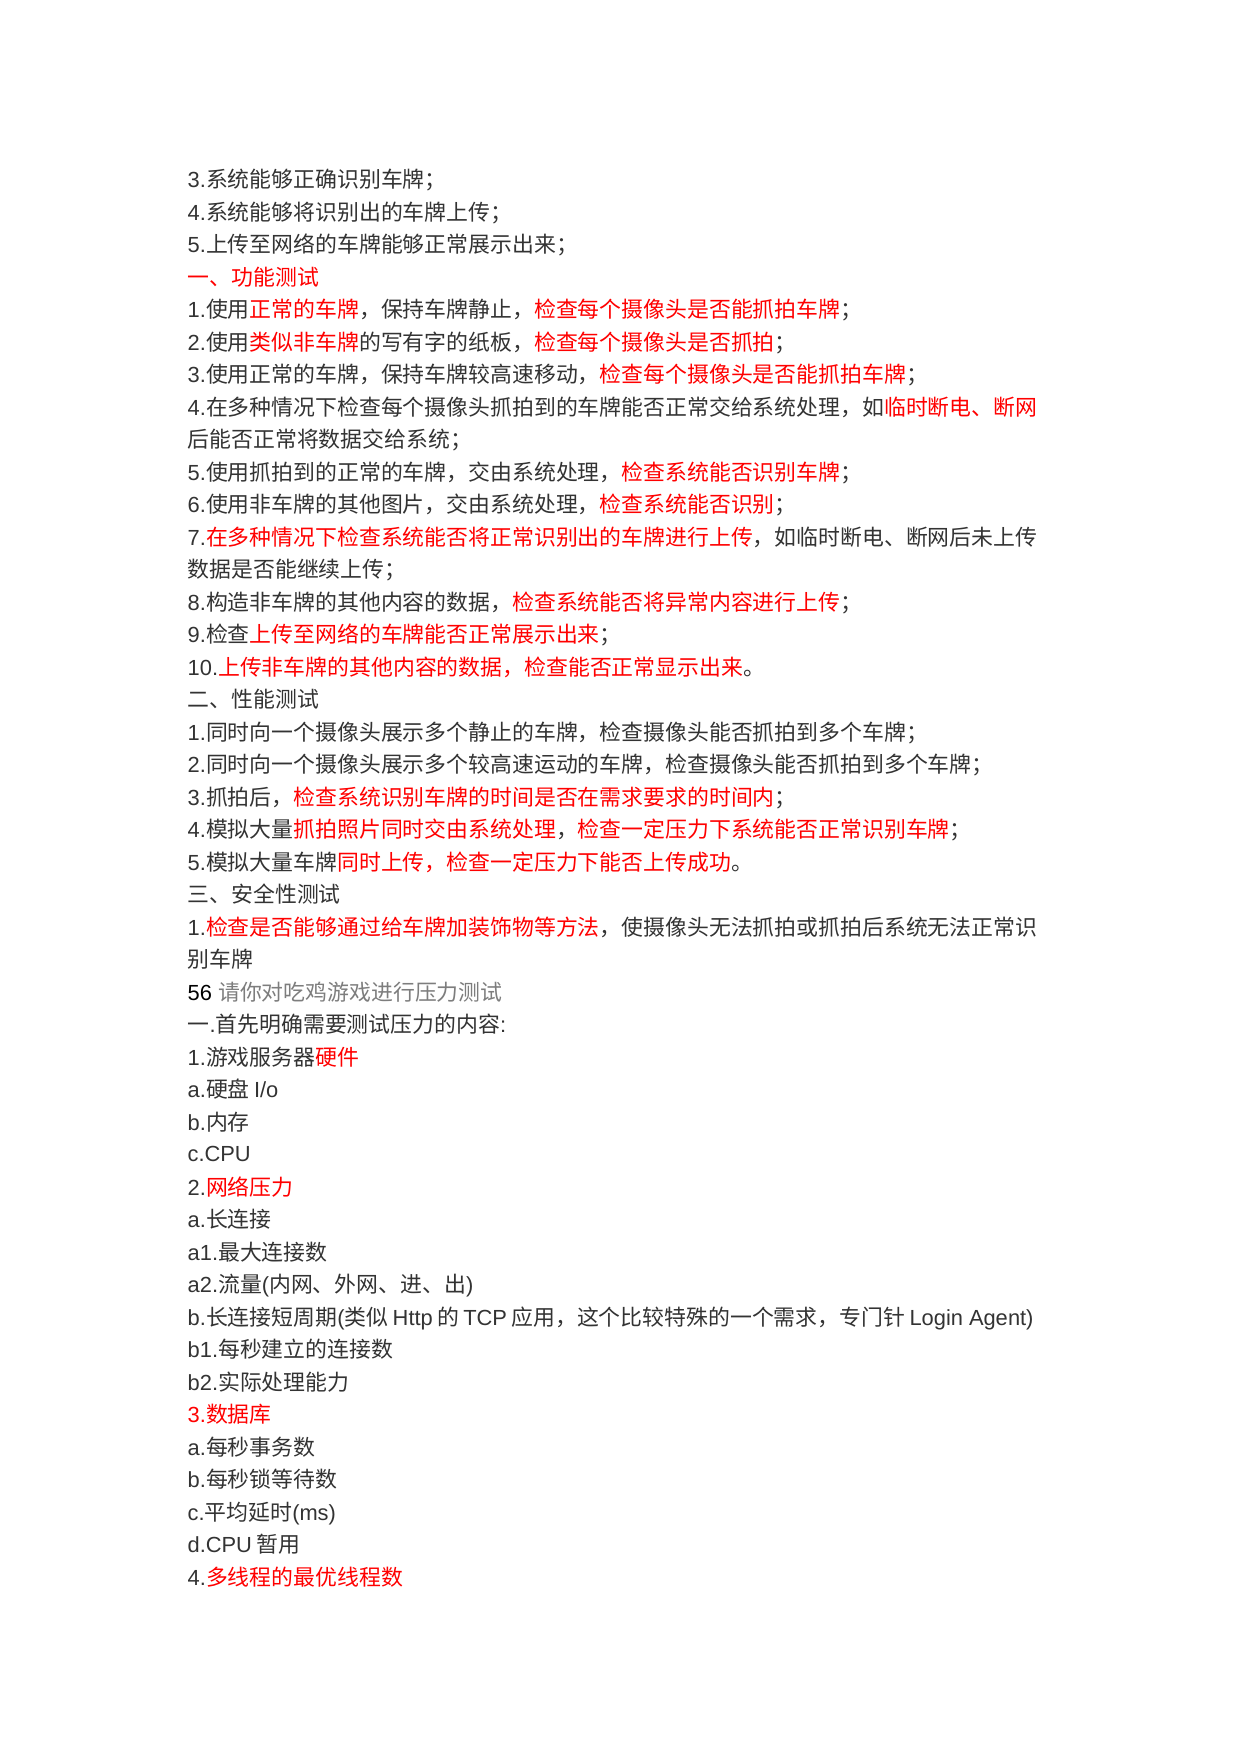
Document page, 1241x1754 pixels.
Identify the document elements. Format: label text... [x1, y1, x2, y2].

text b2.实际处理能力 [187, 1364, 1053, 1397]
text d.CPU暂用 [187, 1527, 1053, 1559]
text 6.使用非车牌的其他图片，交由系统处理，检查系统能否识别； [187, 487, 1053, 519]
text a.硬盘I/o [187, 1072, 1053, 1104]
text 5.上传至网络的车牌能够正常展示出来； [187, 227, 1053, 259]
text 3.使用正常的车牌，保持车牌较高速移动，检查每个摄像头是否能抓拍车牌； [187, 357, 1053, 389]
text 2.使用类似非车牌的写有字的纸板，检查每个摄像头是否抓拍； [187, 324, 1053, 357]
text a.长连接 [187, 1202, 1053, 1234]
text 3.数据库 [187, 1397, 1053, 1429]
text 5.使用抓拍到的正常的车牌，交由系统处理，检查系统能否识别车牌； [187, 454, 1053, 487]
text 10.上传非车牌的其他内容的数据，检查能否正常显示出来。 [187, 649, 1053, 682]
text 4.系统能够将识别出的车牌上传； [187, 194, 1053, 227]
text 5.模拟大量车牌同时上传，检查一定压力下能否上传成功。 [187, 844, 1053, 877]
text a.每秒事务数 [187, 1429, 1053, 1462]
text 1.检查是否能够通过给车牌加装饰物等方法，使摄像头无法抓拍或抓拍后系统无法正常识别车牌 [187, 909, 1053, 974]
text b.长连接短周期(类似Http的TCP应用，这个比较特殊的一个需求，专门针Login Agent) [187, 1299, 1053, 1332]
text c.CPU [187, 1137, 1053, 1169]
text a2.流量(内网、外网、进、出) [187, 1267, 1053, 1299]
text 3.抓拍后，检查系统识别车牌的时间是否在需求要求的时间内； [187, 779, 1053, 812]
text 3.系统能够正确识别车牌； [187, 162, 1053, 194]
text 2.同时向一个摄像头展示多个较高速运动的车牌，检查摄像头能否抓拍到多个车牌； [187, 747, 1053, 779]
text 1.游戏服务器硬件 [187, 1039, 1053, 1072]
text 2.网络压力 [187, 1169, 1053, 1202]
text 1.同时向一个摄像头展示多个静止的车牌，检查摄像头能否抓拍到多个车牌； [187, 714, 1053, 747]
text a1.最大连接数 [187, 1234, 1053, 1267]
text 一、功能测试 [187, 259, 1053, 292]
text 一.首先明确需要测试压力的内容: [187, 1007, 1053, 1039]
text 二、性能测试 [187, 682, 1053, 714]
text 三、安全性测试 [187, 877, 1053, 909]
text b.内存 [187, 1104, 1053, 1137]
text b1.每秒建立的连接数 [187, 1332, 1053, 1364]
text 1.使用正常的车牌，保持车牌静止，检查每个摄像头是否能抓拍车牌； [187, 292, 1053, 324]
text 4.多线程的最优线程数 [187, 1559, 1053, 1592]
text 8.构造非车牌的其他内容的数据，检查系统能否将异常内容进行上传； [187, 584, 1053, 617]
text 4.模拟大量抓拍照片同时交由系统处理，检查一定压力下系统能否正常识别车牌； [187, 812, 1053, 844]
text b.每秒锁等待数 [187, 1462, 1053, 1494]
text 7.在多种情况下检查系统能否将正常识别出的车牌进行上传，如临时断电、断网后未上传数据是否能继续上传； [187, 519, 1053, 584]
text 9.检查上传至网络的车牌能否正常展示出来； [187, 617, 1053, 649]
text c.平均延时(ms) [187, 1494, 1053, 1527]
text 4.在多种情况下检查每个摄像头抓拍到的车牌能否正常交给系统处理，如临时断电、断网后能否正常将数据交给系统； [187, 389, 1053, 454]
text 56 请你对吃鸡游戏进行压力测试 [187, 974, 1053, 1007]
